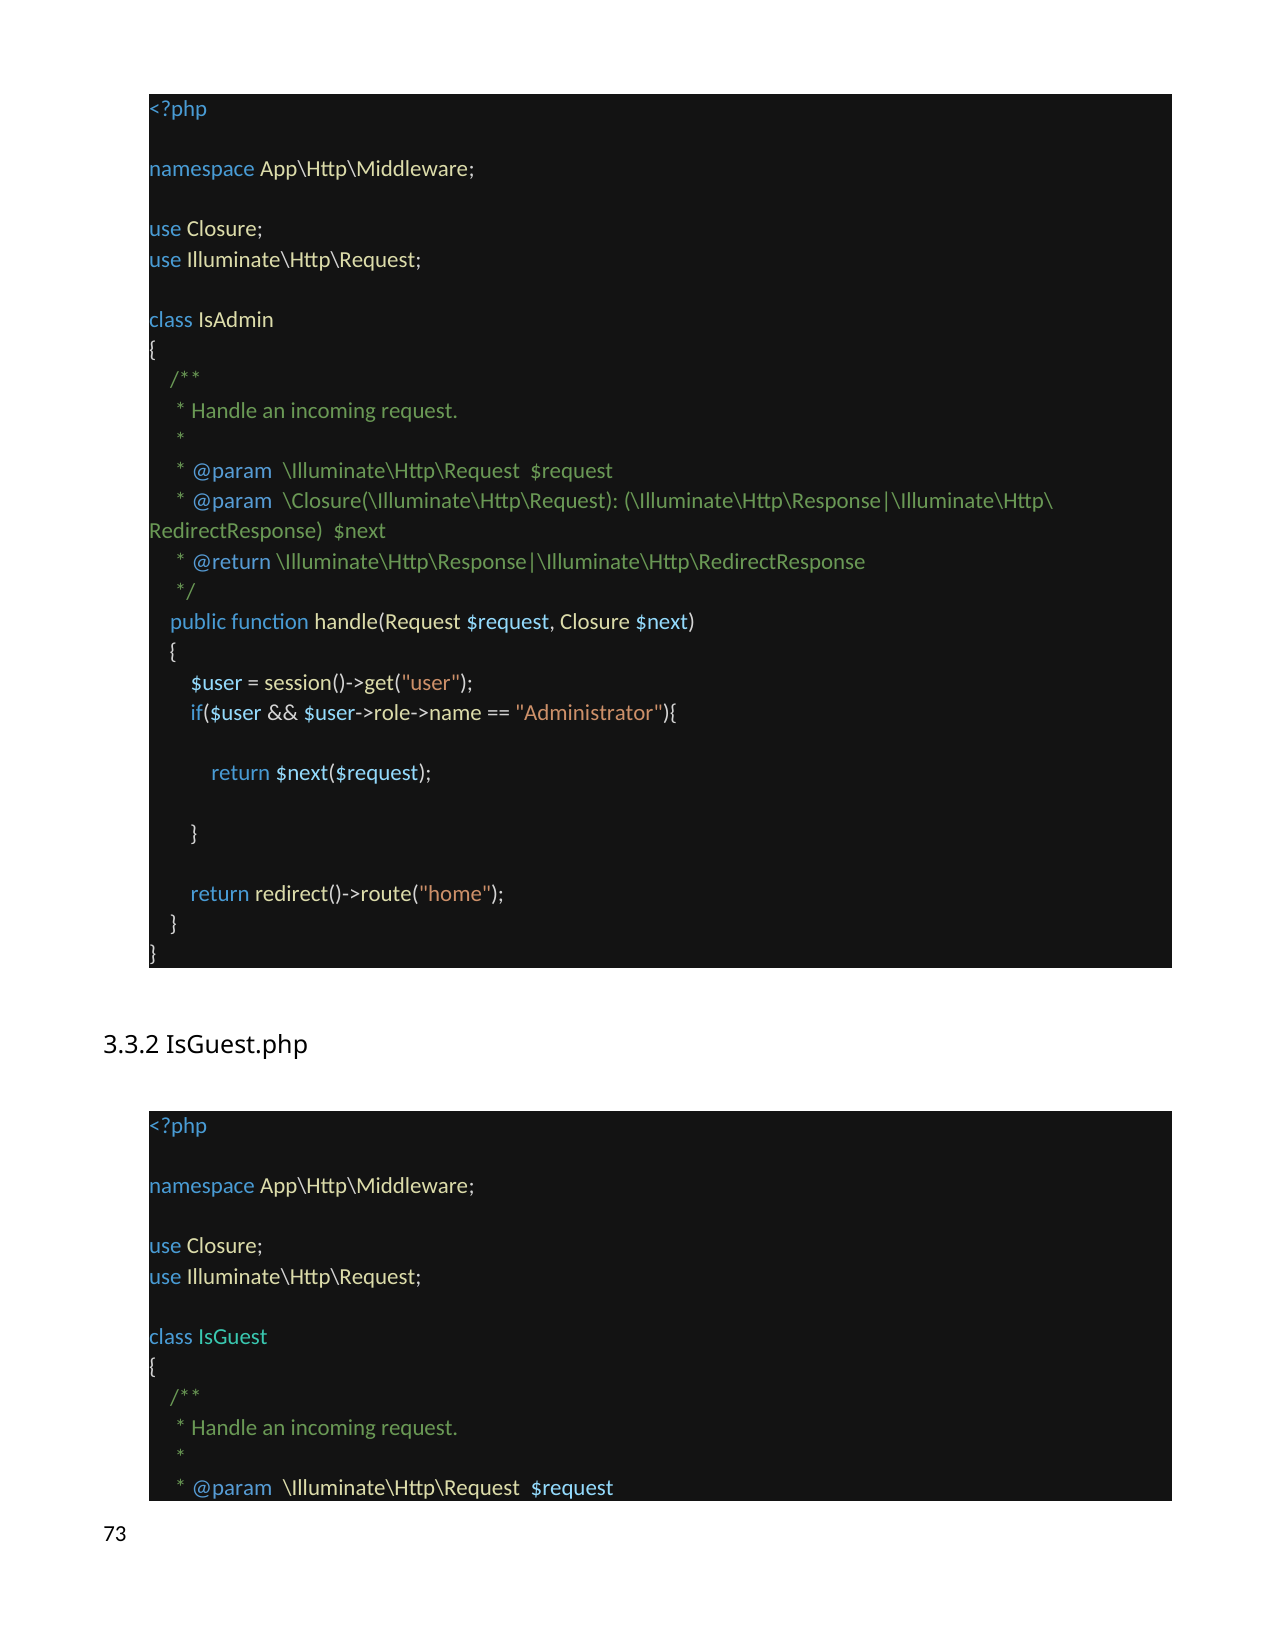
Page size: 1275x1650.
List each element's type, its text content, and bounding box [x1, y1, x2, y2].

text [149, 1111, 1172, 1501]
text <?php namespace App\Http\Middleware; use Closure; use Illuminate\Http\Request; class IsAdmin { /** * Handle an incoming request. * * @param \Illuminate\Http\Request $request * @param \Closure(\Illuminate\Http\Request): (\Illuminate\Http\Response|\Illuminate\Http\RedirectResponse) $next * @return \Illuminate\Http\Response|\Illuminate\Http\RedirectResponse */ public function handle(Request $request, Closure $next) { $user = session()->get("user"); if($user && $user->role->name == "Administrator"){ return $next($request); } return redirect()->route("home"); } } [149, 94, 1172, 968]
subtitle 3.3.2 IsGuest.php [103, 1027, 1172, 1061]
